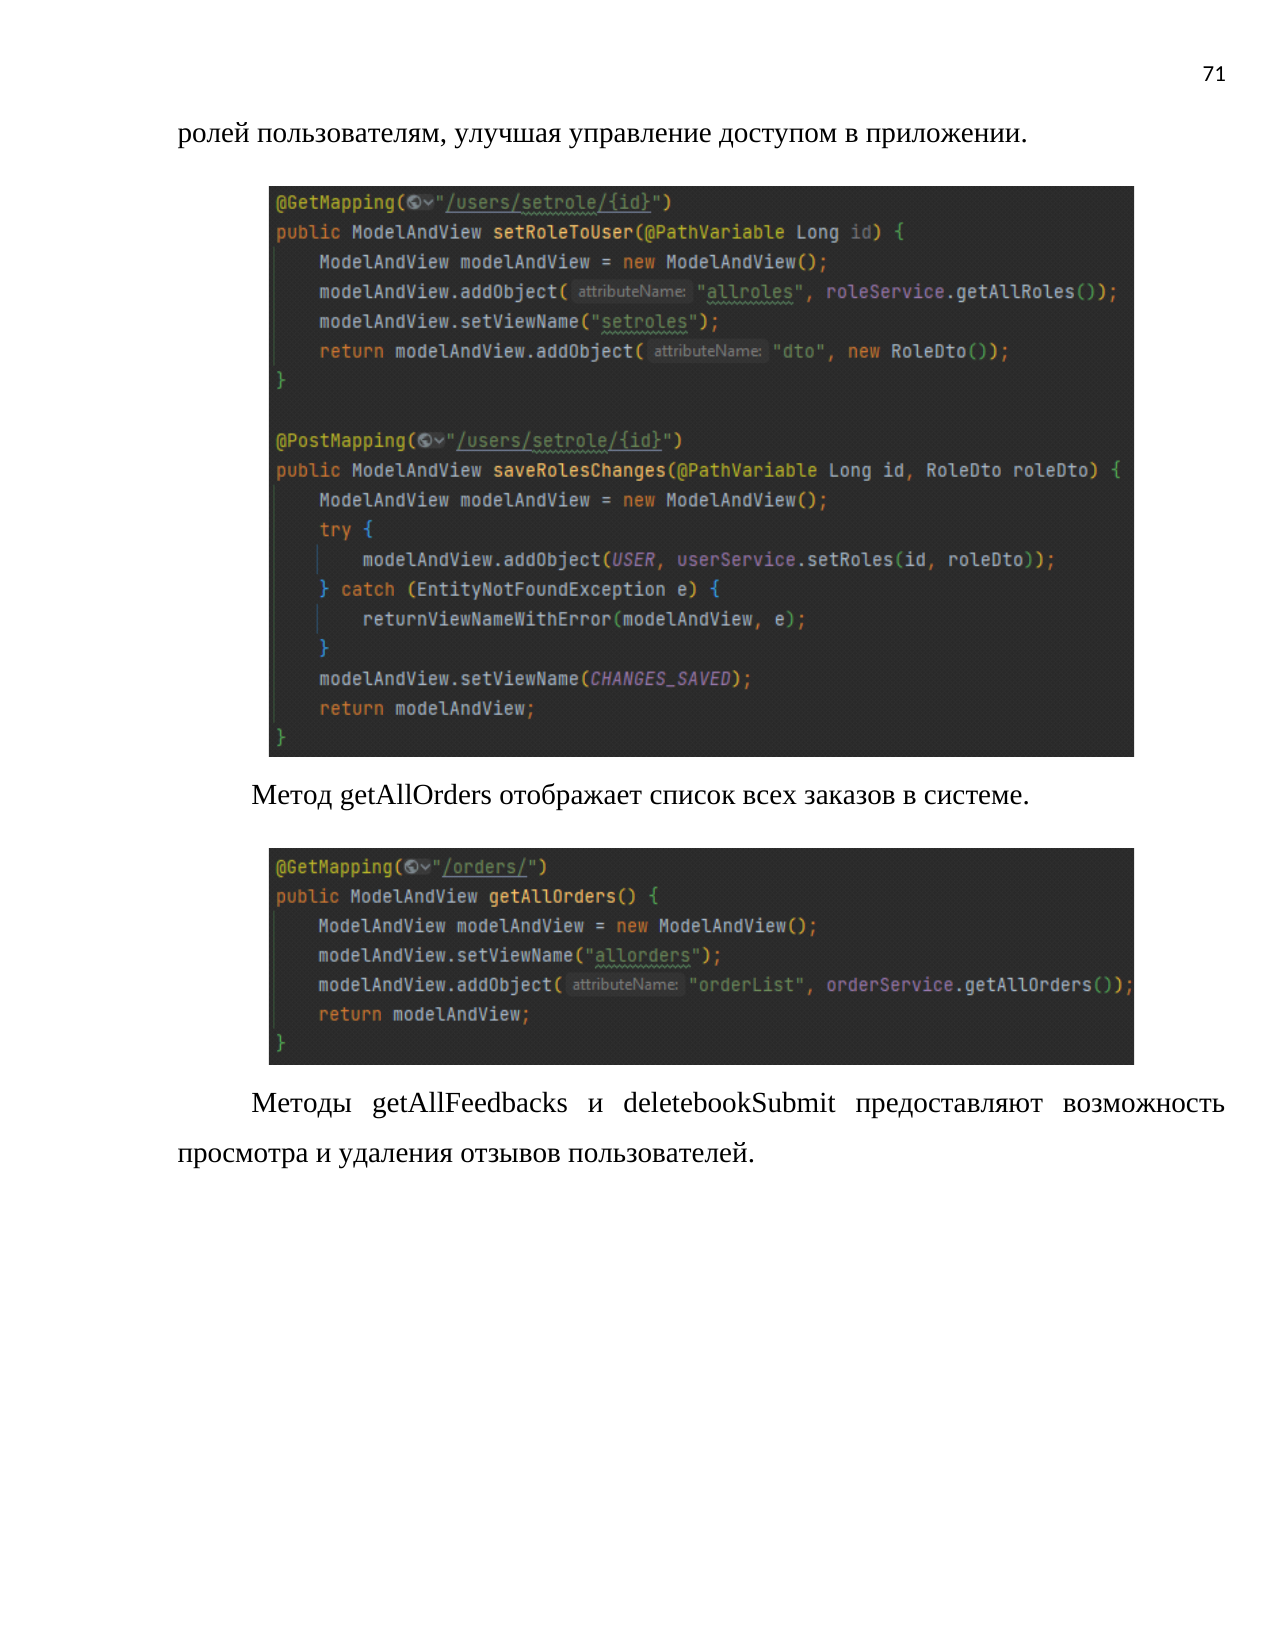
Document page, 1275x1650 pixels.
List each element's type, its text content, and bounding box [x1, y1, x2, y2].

text Метод getAllOrders отображает список всех заказов в системе. [177, 777, 1226, 811]
text Методы getAllFeedbacks и deletebookSubmit предоставляют возможность просмотра и удаления отзывов пользователей. [177, 1085, 1226, 1169]
picture [268, 848, 1135, 1065]
picture [268, 186, 1135, 757]
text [177, 115, 1226, 149]
